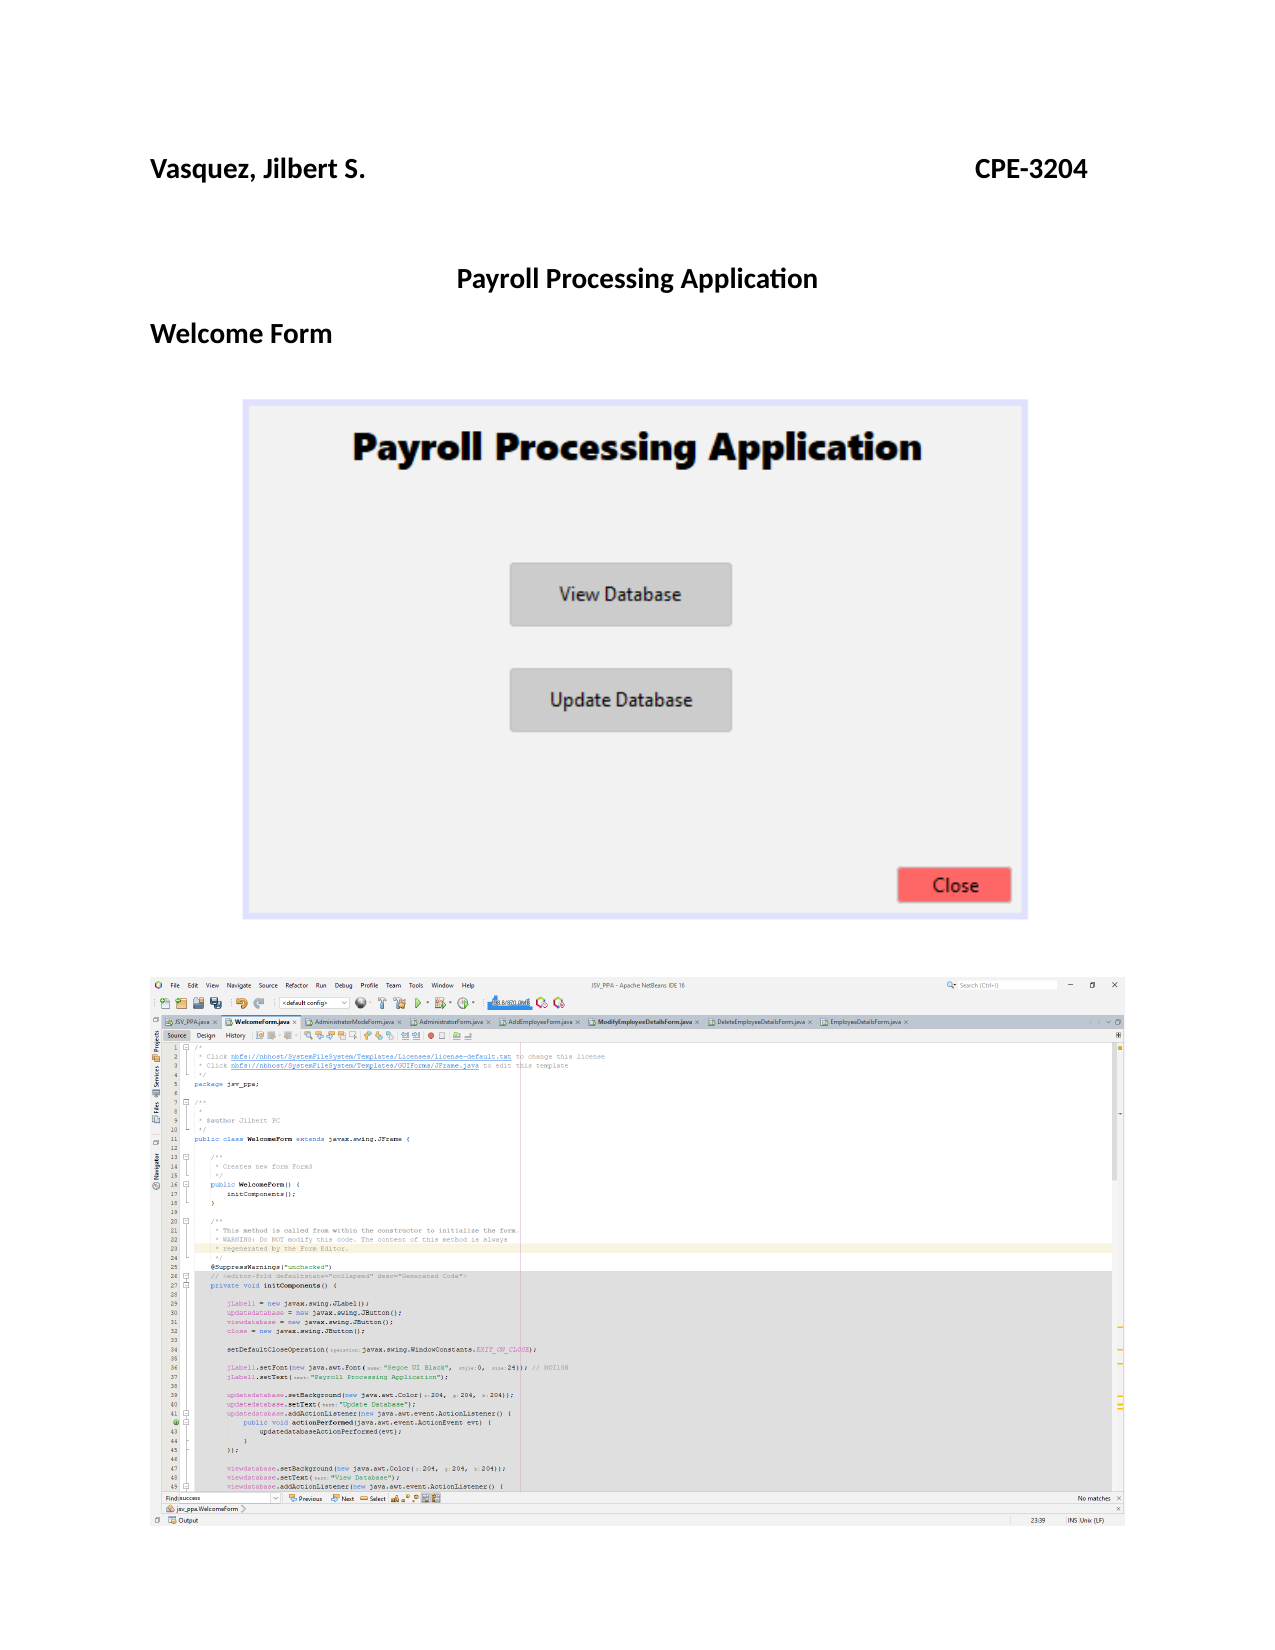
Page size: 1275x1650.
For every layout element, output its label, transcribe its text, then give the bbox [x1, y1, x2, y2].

text Vasquez, Jilbert S. CPE-3204 [150, 150, 1125, 186]
text Payroll Processing Application [150, 260, 1125, 296]
picture [229, 385, 1046, 934]
picture [150, 977, 1125, 1526]
text Welcome Form [150, 315, 1125, 351]
